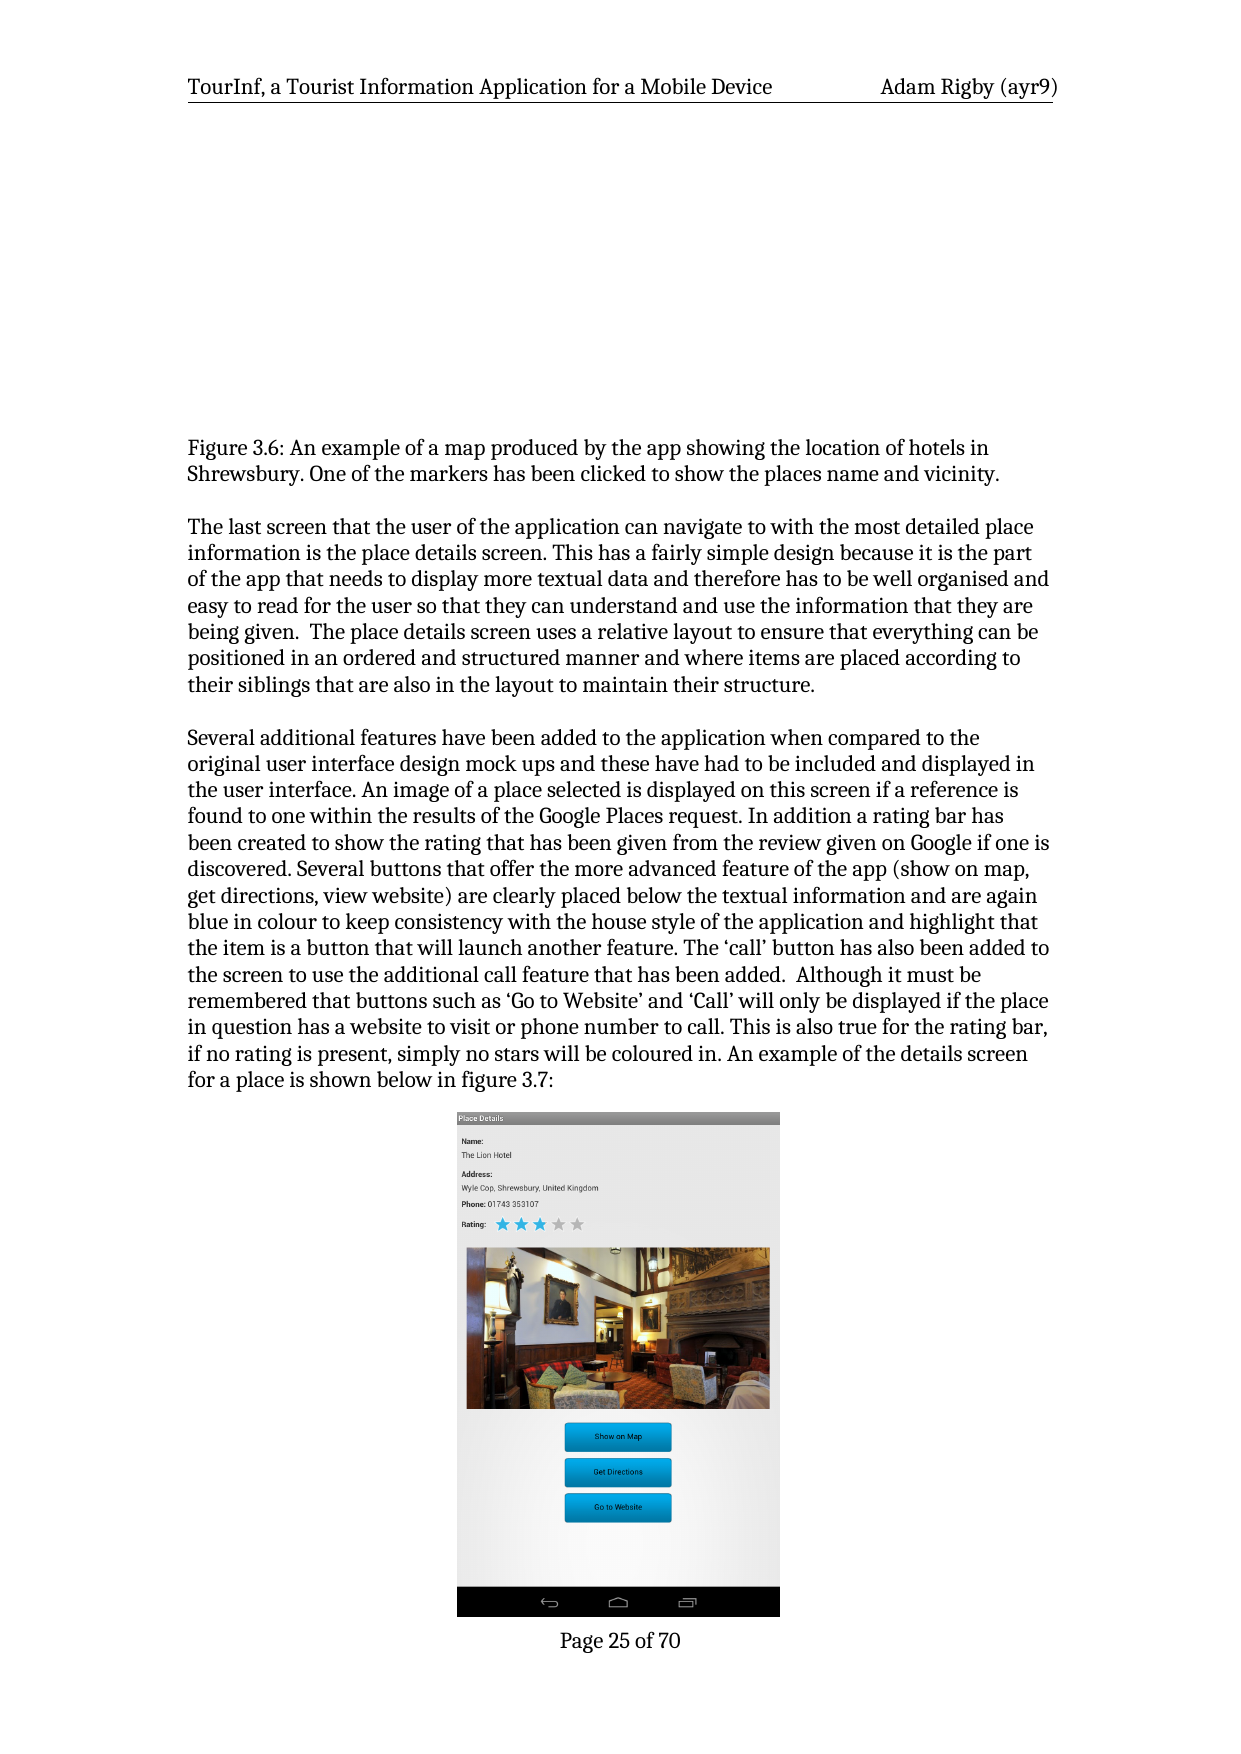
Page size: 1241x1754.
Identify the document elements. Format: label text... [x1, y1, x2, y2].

text Several additional features have been added to the application when compared to the original user interface design mock ups and these have had to be included and displayed in the user interface. An image of a place selected is displayed on this screen if a reference is found to one within the results of the Google Places request. In addition a rating bar has been created to show the rating that has been given from the review given on Google if one is discovered. Several buttons that offer the more advanced feature of the app (show on map, get directions, view website) are clearly placed below the textual information and are again blue in colour to keep consistency with the house style of the application and highlight that the item is a button that will launch another feature. The ‘call’ button has also been added to the screen to use the additional call feature that has been added. Although it must be remembered that buttons such as ‘Go to Website’ and ‘Call’ will only be displayed if the place in question has a website to visit or phone number to call. This is also true for the rating bar, if no rating is present, simply no stars will be coloured in. An example of the details screen for a place is shown below in figure 3.7: [187, 724, 1053, 1093]
picture [457, 1112, 780, 1617]
text The last screen that the user of the application can navigate to with the most detailed place information is the place details screen. This has a fairly simple design because it is the part of the app that needs to display more textual data and therefore has to be well organised and easy to read for the user so that they can understand and use the information that they are being given. The place details screen uses a relative layout to ensure that everything can be positioned in an ordered and structured manner and where items are placed according to their siblings that are also in the layout to maintain their structure. [187, 513, 1053, 698]
text Figure 3.6: An example of a map produced by the app showing the location of hotels in Shrewsbury. One of the markers has been clicked to show the places name and vicinity. [187, 434, 1053, 487]
